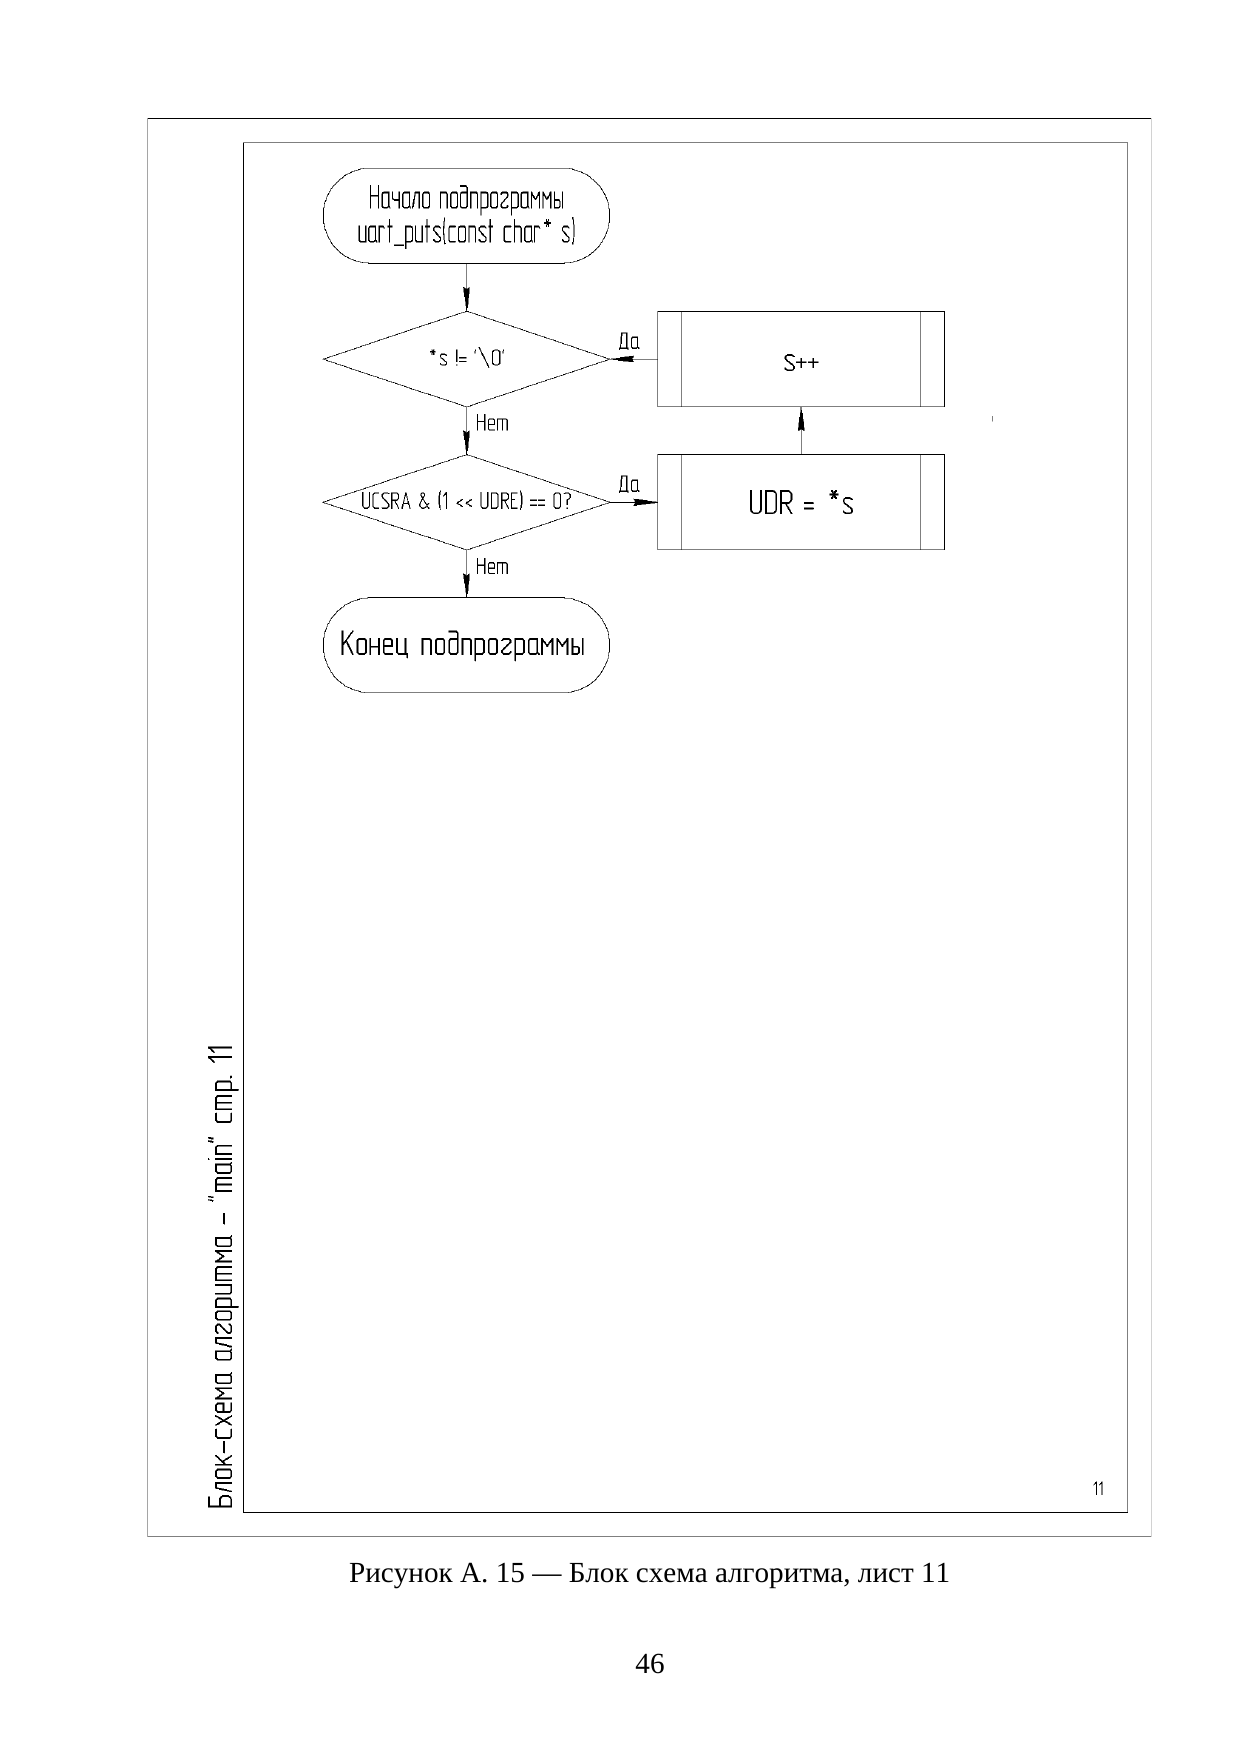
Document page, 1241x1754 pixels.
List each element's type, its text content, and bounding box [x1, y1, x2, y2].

picture [147, 118, 1152, 1538]
text Рисунок А. 15 — Блок схема алгоритма, лист 11 [148, 1555, 1152, 1588]
